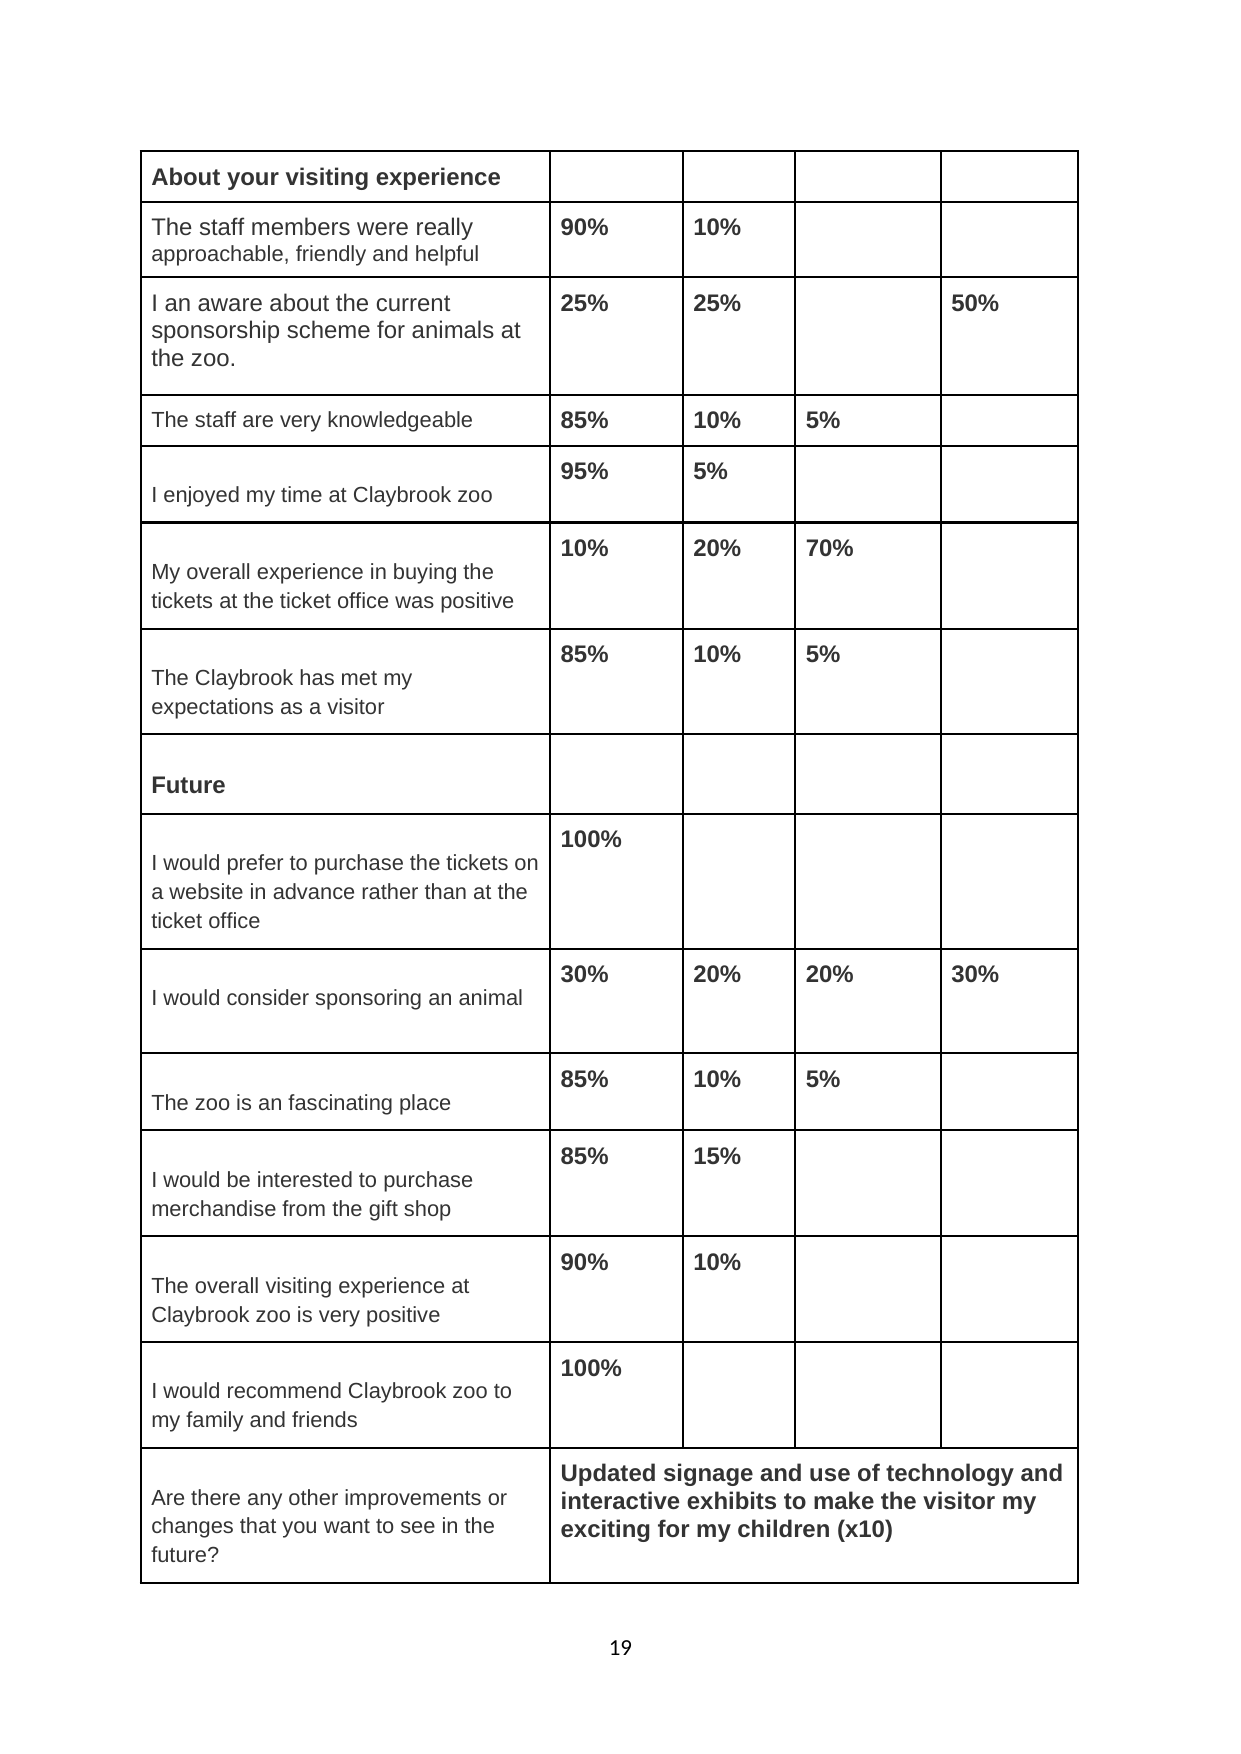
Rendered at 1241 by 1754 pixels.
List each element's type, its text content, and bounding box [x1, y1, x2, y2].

table_cell 10% [684, 203, 794, 276]
table_cell My overall experience in buying the tickets at the ticket office was positive [142, 524, 549, 627]
table_cell [684, 815, 794, 948]
table_cell [796, 1131, 940, 1235]
table_cell 15% [684, 1131, 794, 1235]
table_cell 95% [551, 447, 682, 521]
table_cell [796, 203, 940, 276]
table_cell 90% [551, 203, 682, 276]
table_cell 5% [796, 396, 940, 444]
table_cell 20% [684, 950, 794, 1052]
table_cell 30% [942, 950, 1077, 1052]
table_cell [942, 630, 1077, 733]
table_cell [942, 1343, 1077, 1447]
table_cell [796, 735, 940, 813]
table_cell 100% [551, 815, 682, 948]
table_cell [942, 735, 1077, 813]
table_cell The staff members were really approachable, friendly and helpful [142, 203, 549, 276]
table_cell [796, 278, 940, 394]
table_cell [942, 203, 1077, 276]
table_cell [796, 447, 940, 521]
table_cell 10% [684, 1237, 794, 1341]
table_cell 90% [551, 1237, 682, 1341]
table_cell [796, 152, 940, 201]
table_cell [942, 1131, 1077, 1235]
table_cell [942, 447, 1077, 521]
table_cell I enjoyed my time at Claybrook zoo [142, 447, 549, 521]
table_cell [684, 1343, 794, 1447]
table_cell 100% [551, 1343, 682, 1447]
table_cell 85% [551, 1131, 682, 1235]
table_cell Future [142, 735, 549, 813]
table_cell [551, 735, 682, 813]
table_cell The zoo is an fascinating place [142, 1054, 549, 1129]
table_cell Are there any other improvements or changes that you want to see in the future? [142, 1449, 549, 1582]
table_cell The Claybrook has met my expectations as a visitor [142, 630, 549, 733]
table_cell [796, 1343, 940, 1447]
table_cell I would recommend Claybrook zoo to my family and friends [142, 1343, 549, 1447]
table_cell 20% [684, 524, 794, 627]
table_cell 5% [796, 1054, 940, 1129]
table_cell 5% [796, 630, 940, 733]
table_cell [942, 1237, 1077, 1341]
table_cell The overall visiting experience at Claybrook zoo is very positive [142, 1237, 549, 1341]
table_cell [942, 524, 1077, 627]
table_cell I an aware about the current sponsorship scheme for animals at the zoo. [142, 278, 549, 394]
table_cell 10% [684, 630, 794, 733]
table_cell 10% [684, 396, 794, 444]
table_cell 20% [796, 950, 940, 1052]
table_cell The staff are very knowledgeable [142, 396, 549, 444]
table_cell 85% [551, 630, 682, 733]
table_cell [551, 152, 682, 201]
table_cell About your visiting experience [142, 152, 549, 201]
table_cell [684, 735, 794, 813]
table_cell 5% [684, 447, 794, 521]
table_cell I would consider sponsoring an animal [142, 950, 549, 1052]
table_cell 70% [796, 524, 940, 627]
table_cell 30% [551, 950, 682, 1052]
table_cell Updated signage and use of technology and interactive exhibits to make the visitor my exciting for my children (x10) [551, 1449, 1077, 1582]
table_cell 85% [551, 1054, 682, 1129]
table_cell 85% [551, 396, 682, 444]
table_cell [942, 396, 1077, 444]
table_cell [684, 152, 794, 201]
table_cell 10% [684, 1054, 794, 1129]
table_cell 25% [551, 278, 682, 394]
table_cell I would be interested to purchase merchandise from the gift shop [142, 1131, 549, 1235]
table_cell [796, 815, 940, 948]
table_cell I would prefer to purchase the tickets on a website in advance rather than at the ticket office [142, 815, 549, 948]
table_cell [942, 152, 1077, 201]
table_cell 10% [551, 524, 682, 627]
table_cell [942, 815, 1077, 948]
table_cell 50% [942, 278, 1077, 394]
table_cell 25% [684, 278, 794, 394]
table_cell [942, 1054, 1077, 1129]
table_cell [796, 1237, 940, 1341]
